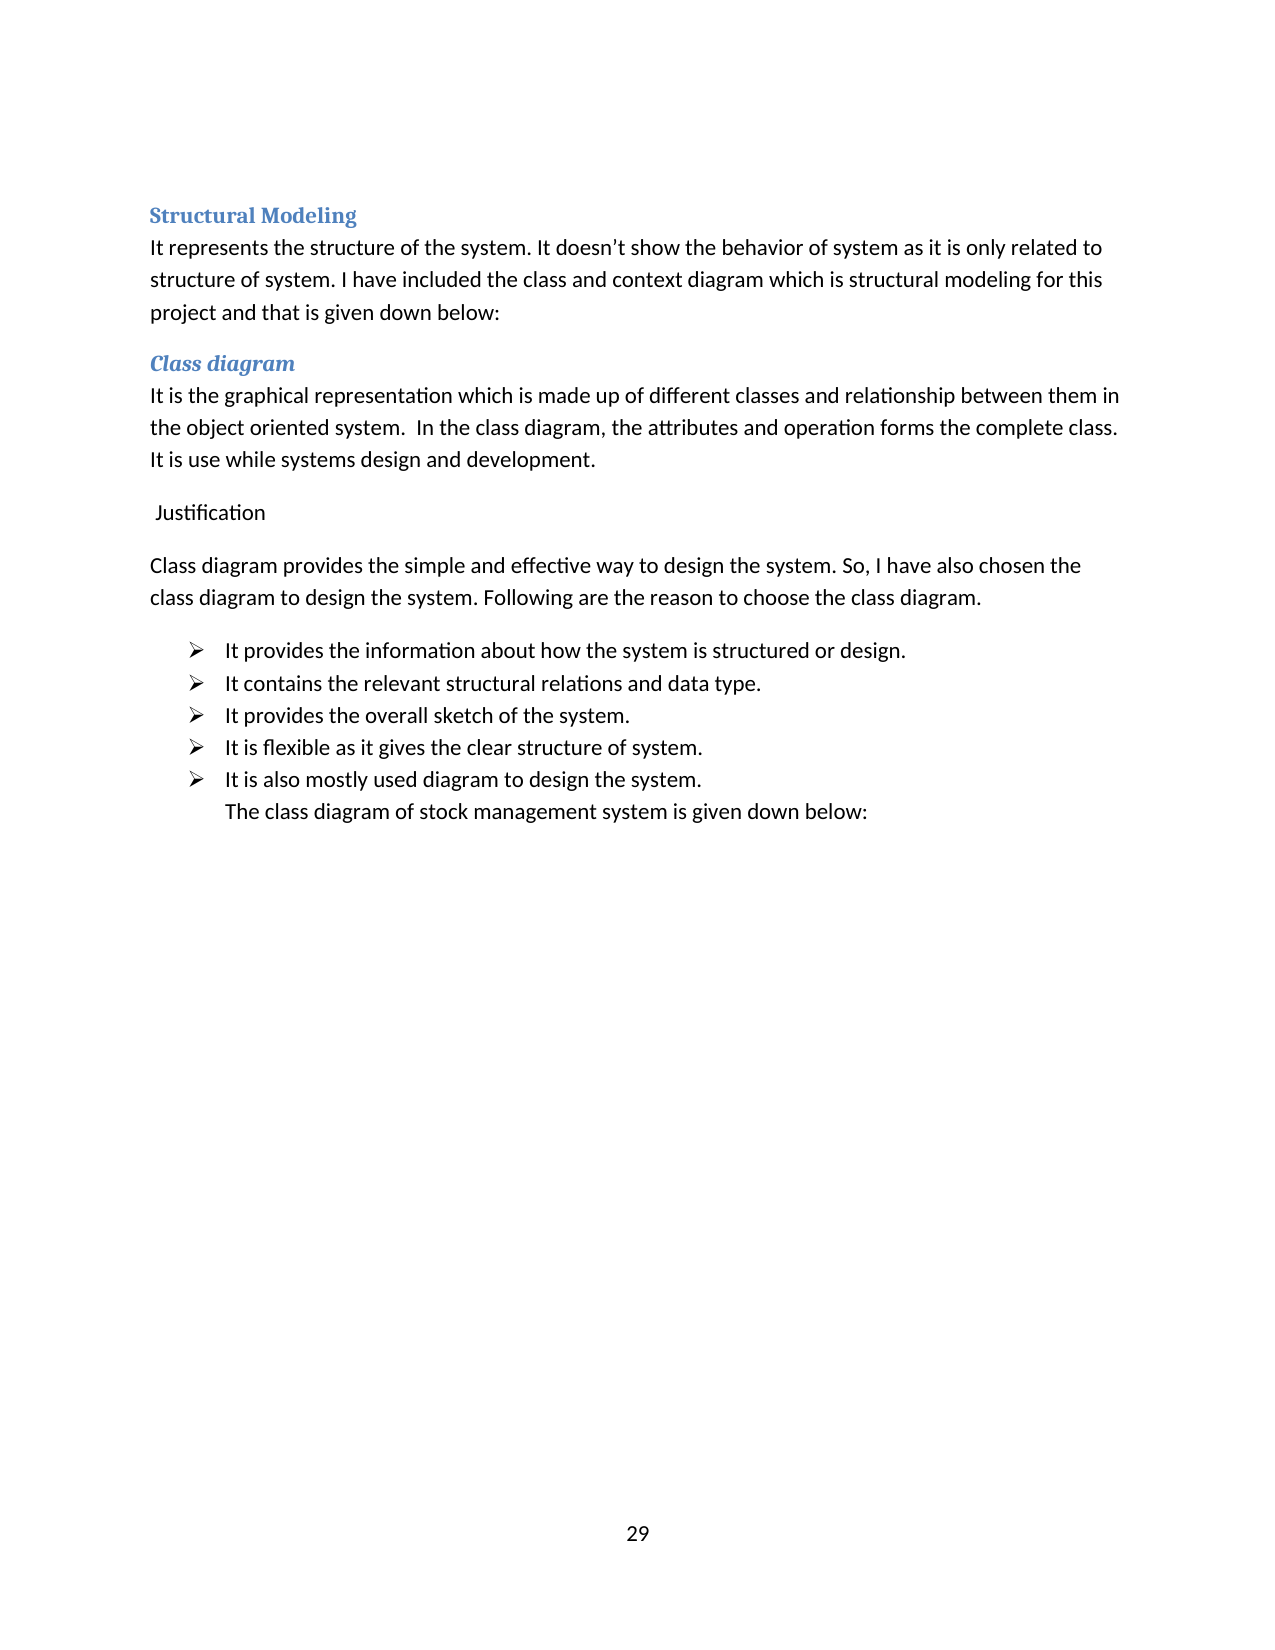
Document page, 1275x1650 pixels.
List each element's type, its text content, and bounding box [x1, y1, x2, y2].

subtitle Class diagram [150, 351, 1125, 377]
list It provides the overall sketch of the system. [187, 701, 1125, 729]
text Justification [150, 498, 1125, 526]
list It is flexible as it gives the clear structure of system. [187, 733, 1125, 761]
list It provides the information about how the system is structured or design. [187, 636, 1125, 664]
list It contains the relevant structural relations and data type. [187, 669, 1125, 697]
subtitle Structural Modeling [150, 203, 1125, 229]
list It is also mostly used diagram to design the system. [187, 765, 1125, 793]
list The class diagram of stock management system is given down below: [225, 797, 1125, 825]
text It is the graphical representation which is made up of different classes and relationship between them in the object oriented system. In the class diagram, the attributes and operation forms the complete class. It is use while systems design and development. [150, 381, 1125, 473]
text It represents the structure of the system. It doesn’t show the behavior of system as it is only related to structure of system. I have included the class and context diagram which is structural modeling for this project and that is given down below: [150, 233, 1125, 326]
text Class diagram provides the simple and effective way to design the system. So, I have also chosen the class diagram to design the system. Following are the reason to choose the class diagram. [150, 551, 1125, 611]
